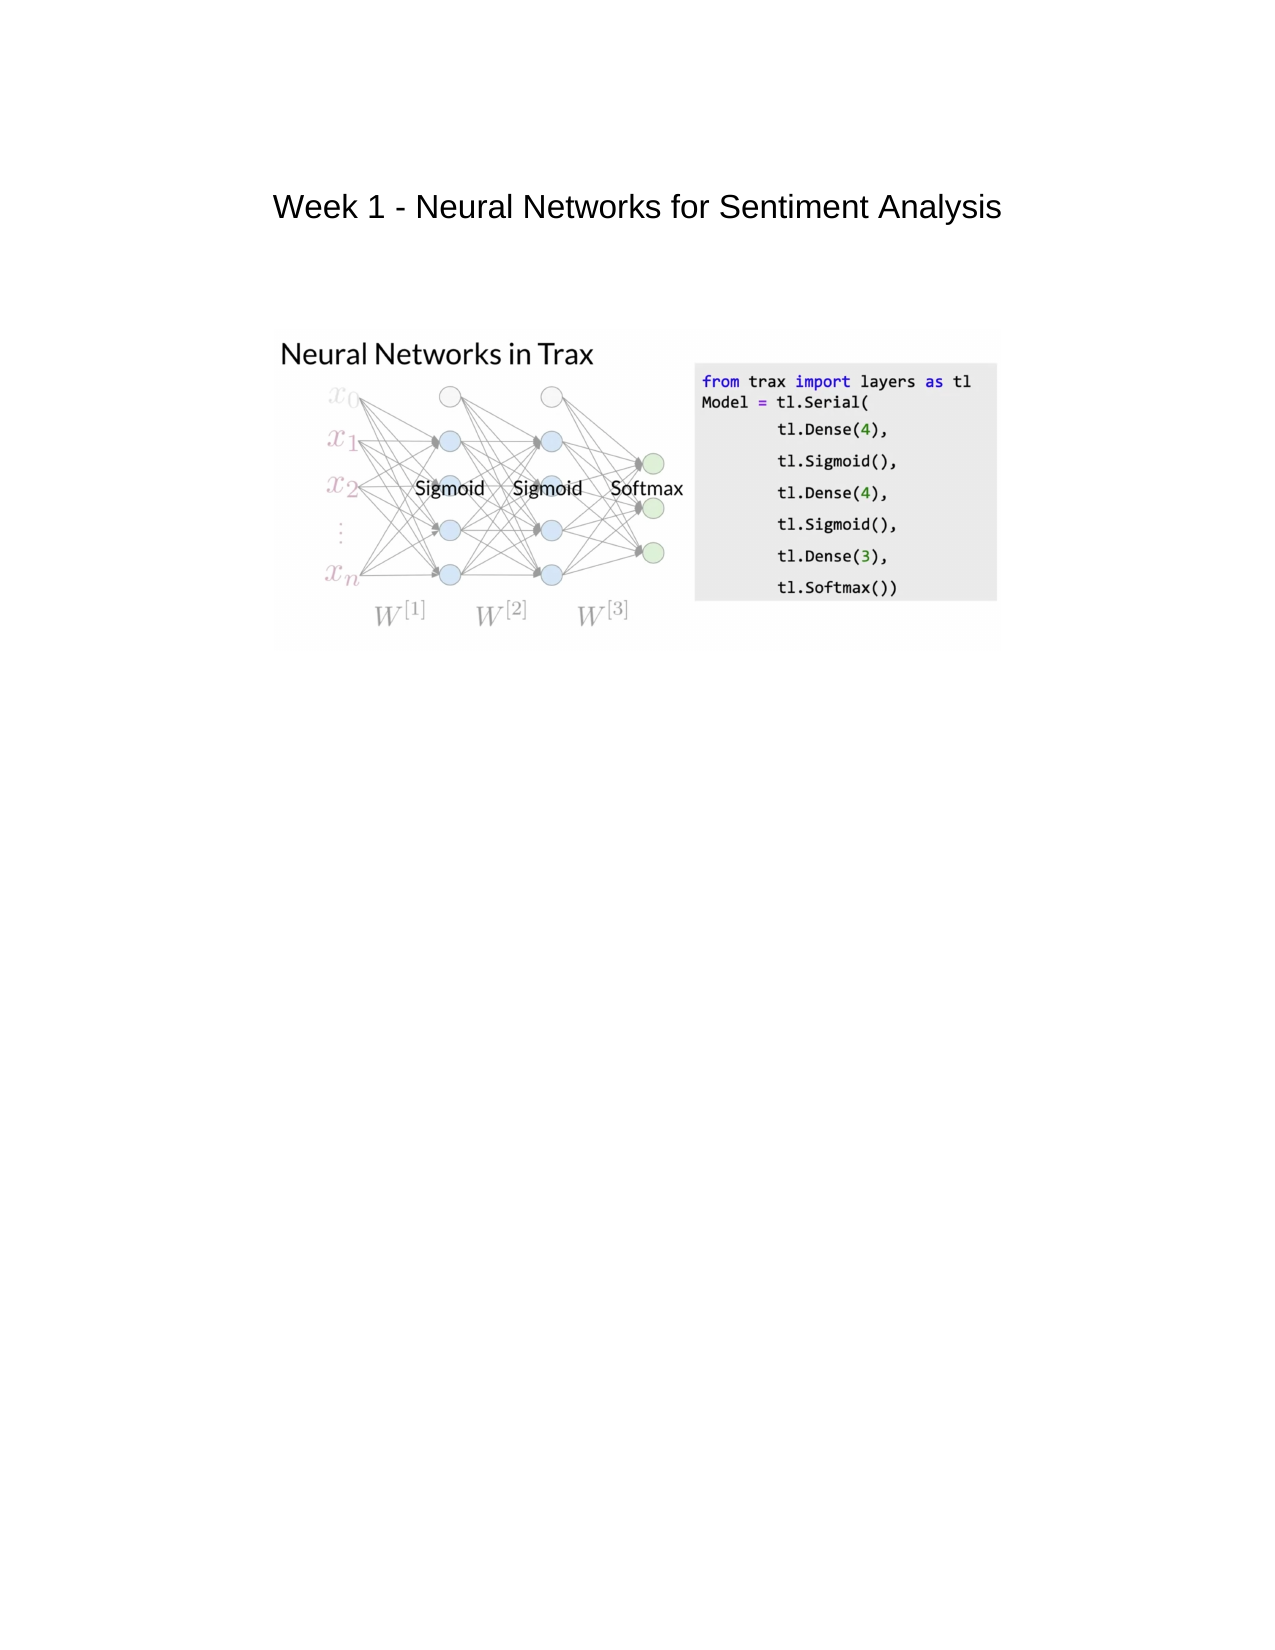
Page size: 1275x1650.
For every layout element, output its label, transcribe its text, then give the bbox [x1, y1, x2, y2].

subtitle Week 1 - Neural Networks for Sentiment Analysis [150, 187, 1125, 226]
picture [273, 329, 1002, 651]
